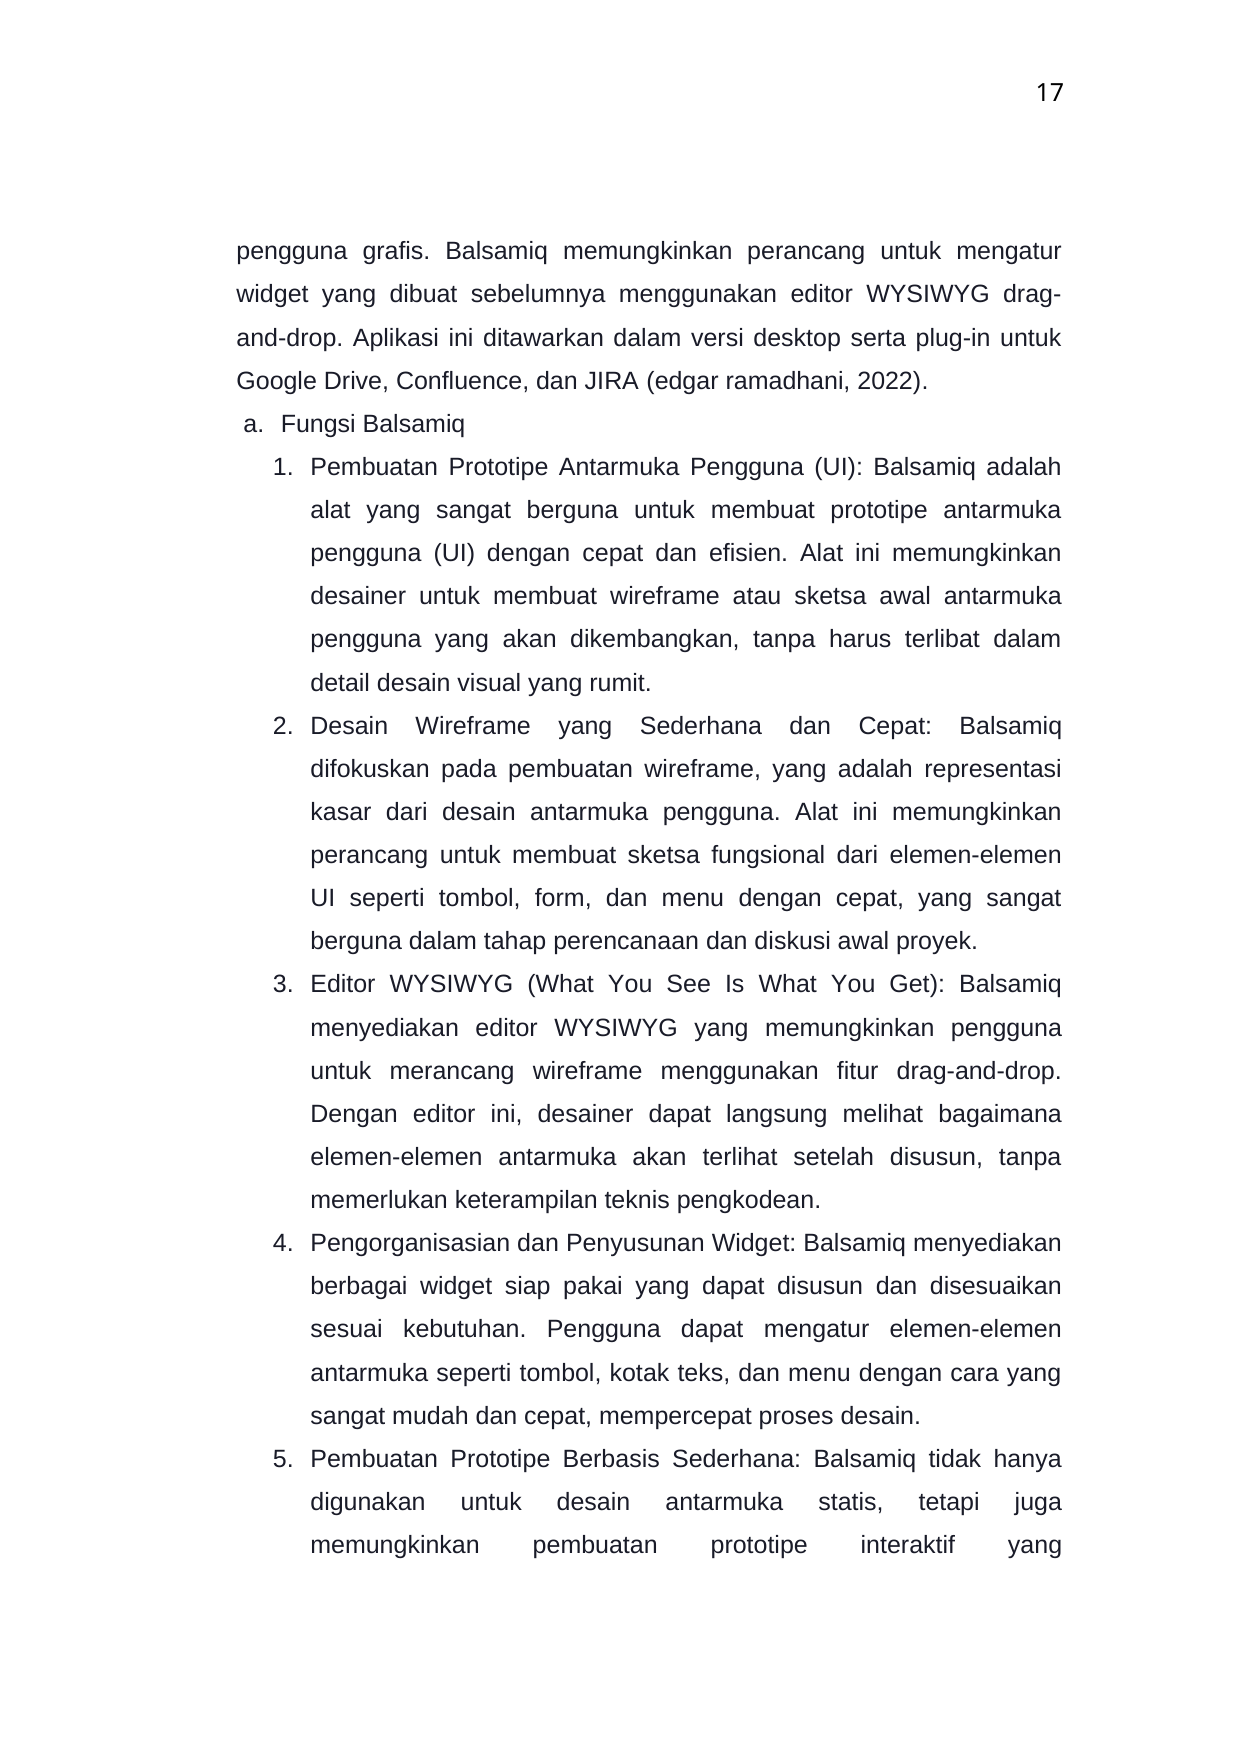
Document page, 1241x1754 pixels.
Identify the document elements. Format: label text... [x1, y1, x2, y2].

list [273, 1444, 1063, 1559]
list Fungsi Balsamiq [243, 409, 1063, 437]
list Pengorganisasian dan Penyusunan Widget: Balsamiq menyediakan berbagai widget siap pakai yang dapat disusun dan disesuaikan sesuai kebutuhan. Pengguna dapat mengatur elemen-elemen antarmuka seperti tombol, kotak teks, dan menu dengan cara yang sangat mudah dan cepat, mempercepat proses desain. [273, 1228, 1063, 1429]
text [236, 236, 1063, 394]
list Pembuatan Prototipe Antarmuka Pengguna (UI): Balsamiq adalah alat yang sangat berguna untuk membuat prototipe antarmuka pengguna (UI) dengan cepat dan efisien. Alat ini memungkinkan desainer untuk membuat wireframe atau sketsa awal antarmuka pengguna yang akan dikembangkan, tanpa harus terlibat dalam detail desain visual yang rumit. [273, 452, 1063, 696]
list Desain Wireframe yang Sederhana dan Cepat: Balsamiq difokuskan pada pembuatan wireframe, yang adalah representasi kasar dari desain antarmuka pengguna. Alat ini memungkinkan perancang untuk membuat sketsa fungsional dari elemen-elemen UI seperti tombol, form, dan menu dengan cepat, yang sangat berguna dalam tahap perencanaan dan diskusi awal proyek. [273, 711, 1063, 955]
list Editor WYSIWYG (What You See Is What You Get): Balsamiq menyediakan editor WYSIWYG yang memungkinkan pengguna untuk merancang wireframe menggunakan fitur drag-and-drop. Dengan editor ini, desainer dapat langsung melihat bagaimana elemen-elemen antarmuka akan terlihat setelah disusun, tanpa memerlukan keterampilan teknis pengkodean. [273, 969, 1063, 1214]
